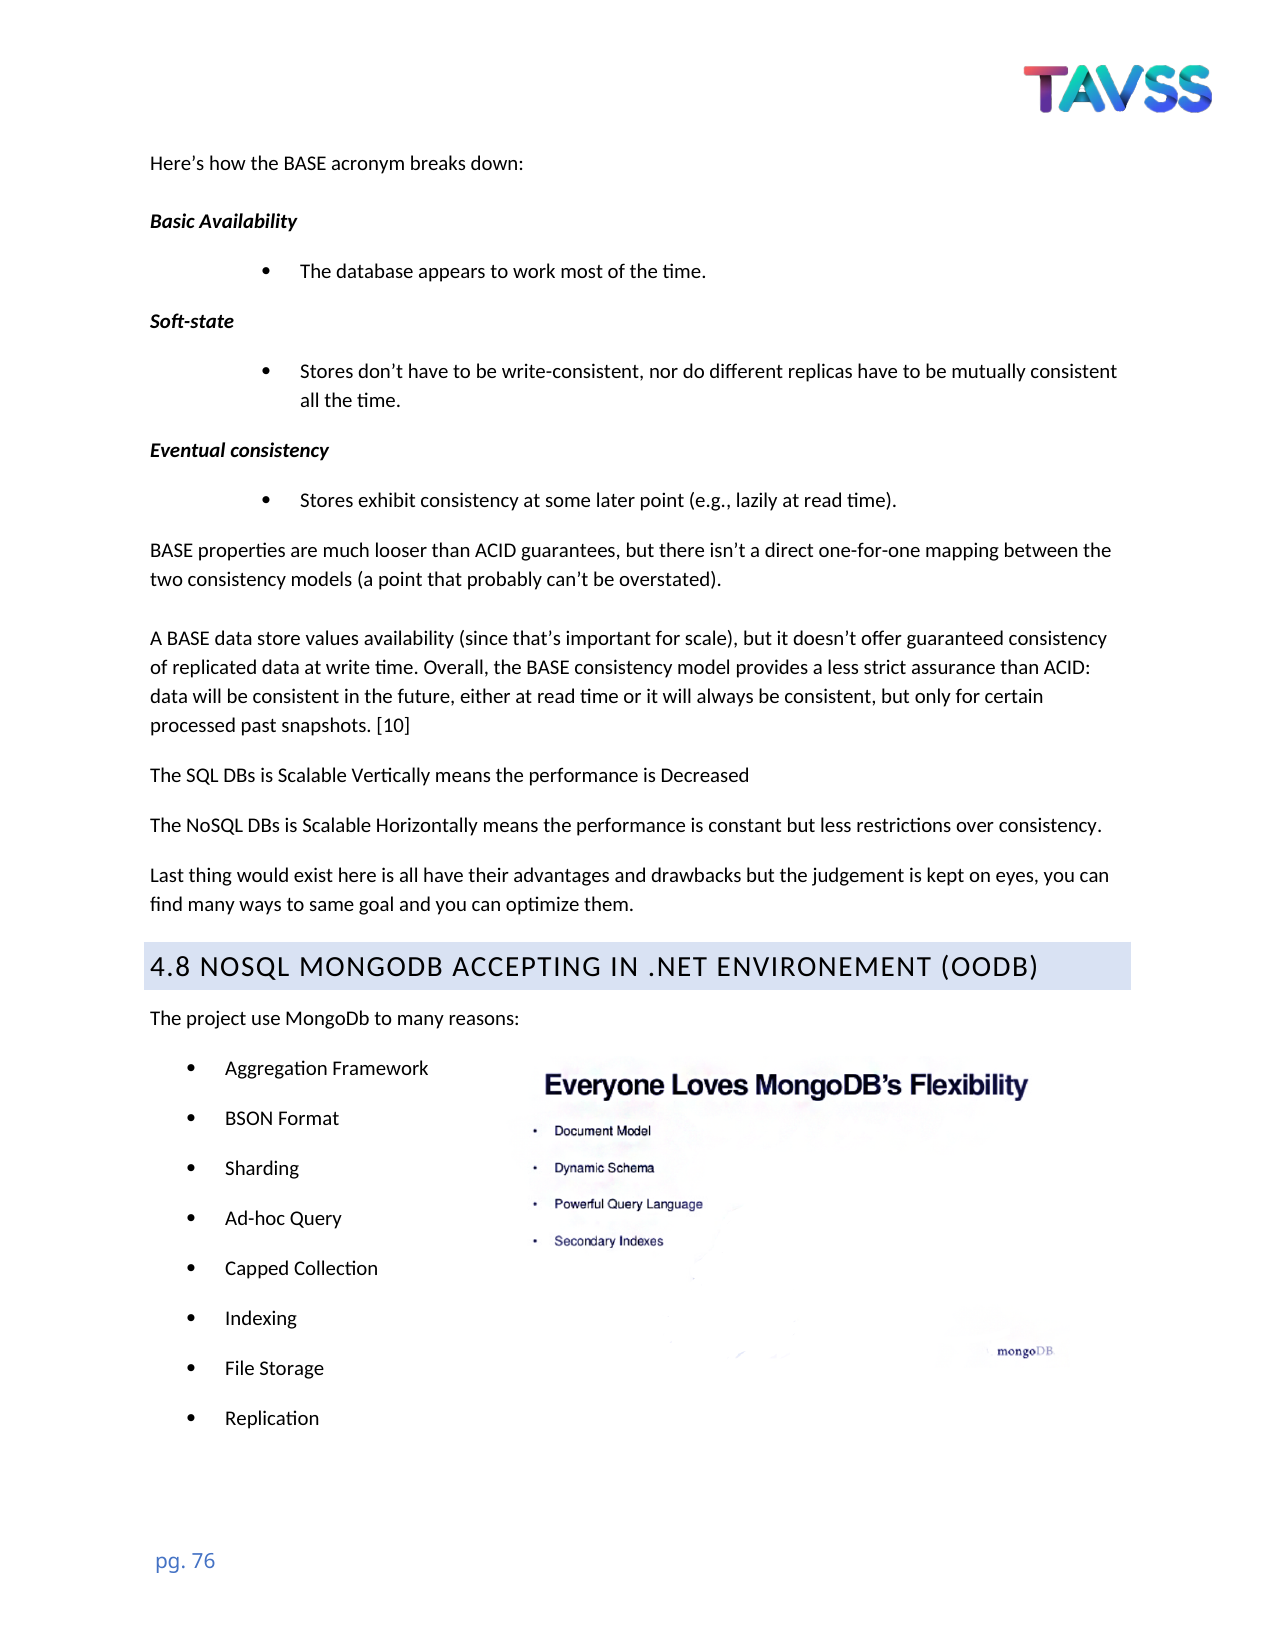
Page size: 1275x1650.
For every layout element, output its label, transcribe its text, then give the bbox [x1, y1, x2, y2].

text Soft-state [150, 308, 1125, 334]
text The NoSQL DBs is Scalable Horizontally means the performance is constant but less restrictions over consistency. [150, 812, 1125, 838]
list Ad-hoc Query [187, 1206, 499, 1231]
list Stores don’t have to be write-consistent, nor do different replicas have to be mutually consistent all the time. [262, 358, 1125, 413]
list Aggregation Framework [187, 1056, 499, 1081]
text The SQL DBs is Scalable Vertically means the performance is Decreased [150, 762, 1125, 788]
text Last thing would exist here is all have their advantages and drawbacks but the judgement is kept on eyes, you can find many ways to same goal and you can optimize them. [150, 862, 1125, 917]
text BASE properties are much looser than ACID guarantees, but there isn’t a direct one-for-one mapping between the two consistency models (a point that probably can’t be overstated). A BASE data store values availability (since that’s important for scale), but it doesn’t offer guaranteed consistency of replicated data at write time. Overall, the BASE consistency model provides a less strict assurance than ACID: data will be consistent in the future, either at read time or it will always be consistent, but only for certain processed past snapshots. [10] [150, 537, 1125, 738]
list Stores exhibit consistency at some later point (e.g., lazily at read time). [262, 487, 1125, 513]
list Replication [187, 1406, 499, 1431]
text Eventual consistency [150, 437, 1125, 463]
list Sharding [187, 1156, 499, 1181]
list The database appears to work most of the time. [262, 258, 1125, 284]
list BSON Format [187, 1106, 499, 1131]
picture [499, 1056, 1152, 1451]
list Capped Collection [187, 1256, 499, 1281]
text The project use MongoDb to many reasons: [150, 1006, 1125, 1031]
list Indexing [187, 1306, 499, 1331]
picture [1002, 41, 1236, 135]
subtitle 4.8 NOSQL MongoDb Accepting in .Net Environement (OODB) [150, 948, 1125, 983]
list File Storage [187, 1356, 499, 1381]
